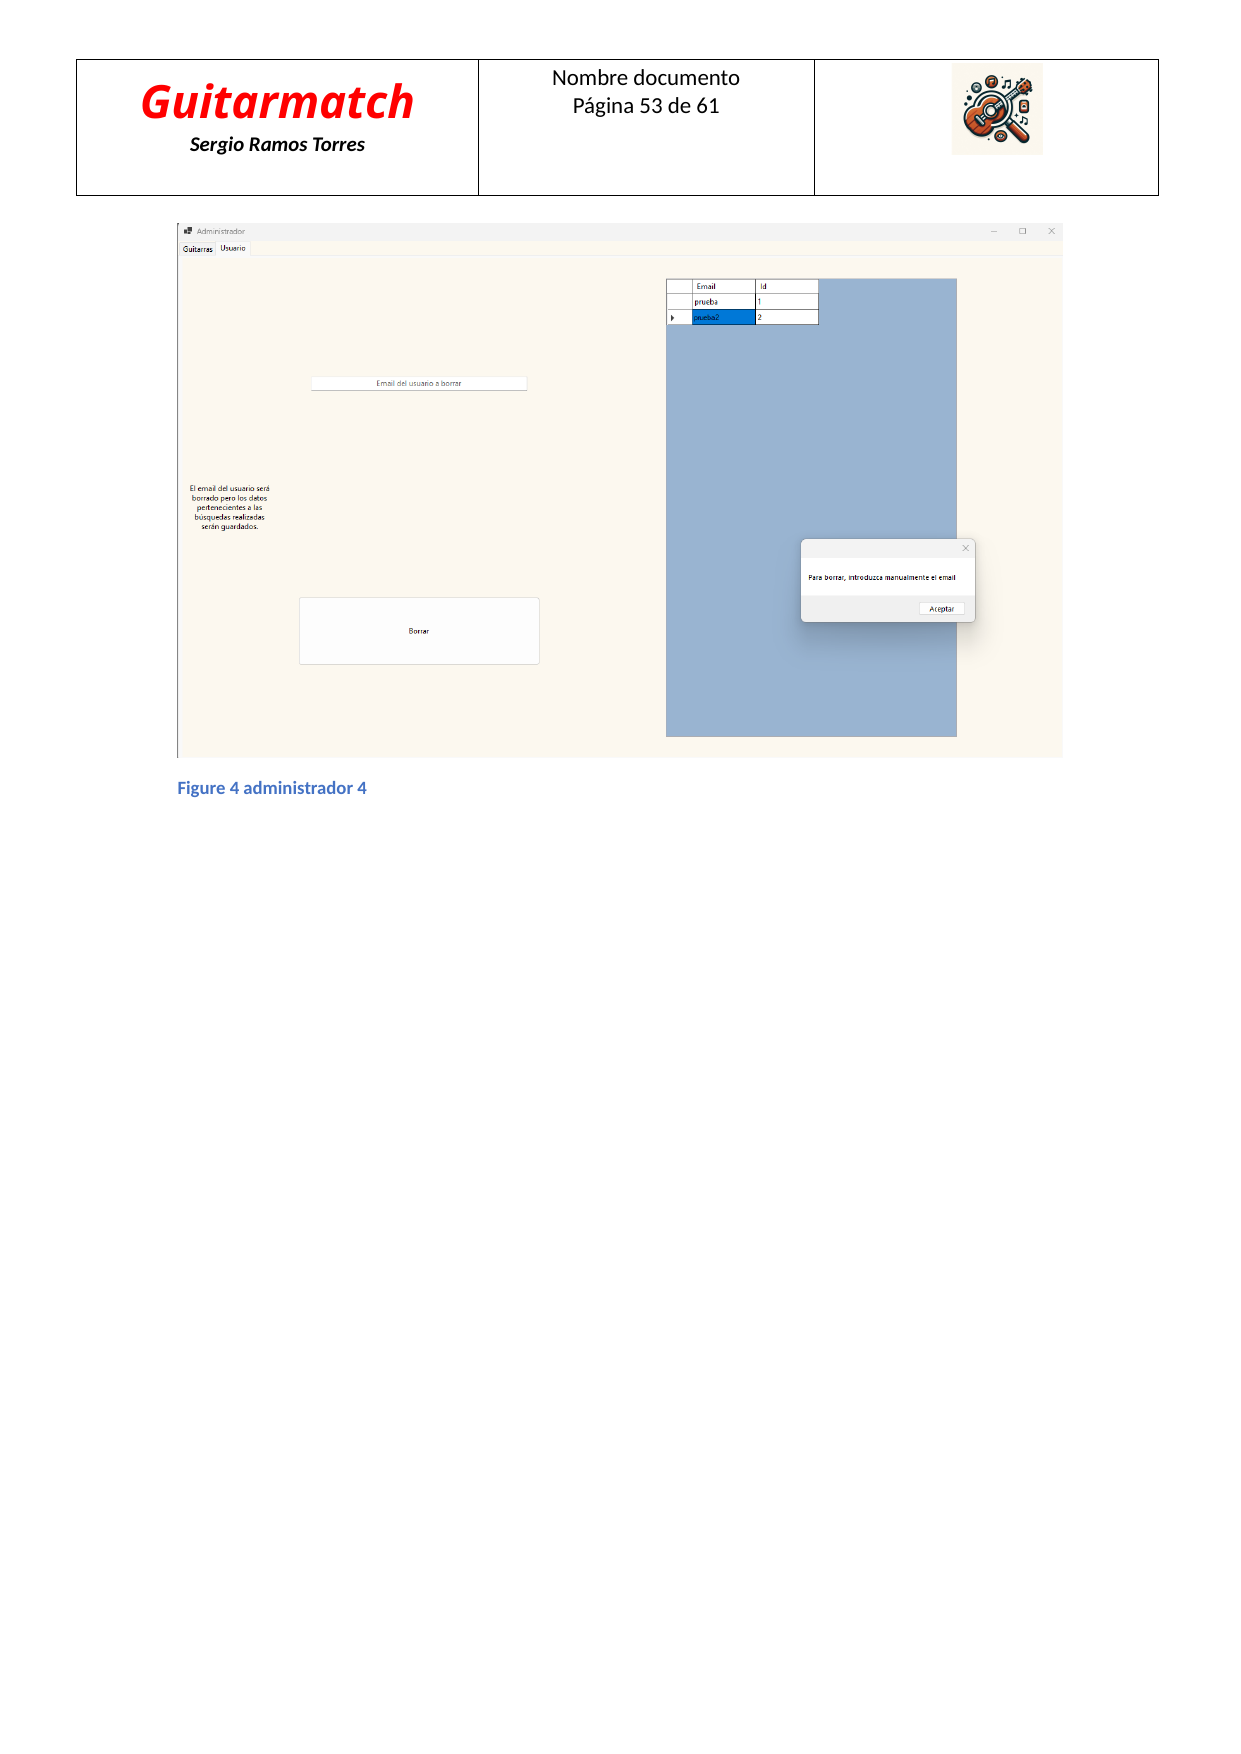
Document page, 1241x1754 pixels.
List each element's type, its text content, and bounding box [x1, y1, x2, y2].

text Figure 4 administrador 4 [177, 776, 1063, 799]
picture [951, 63, 1043, 155]
picture [177, 223, 1063, 758]
